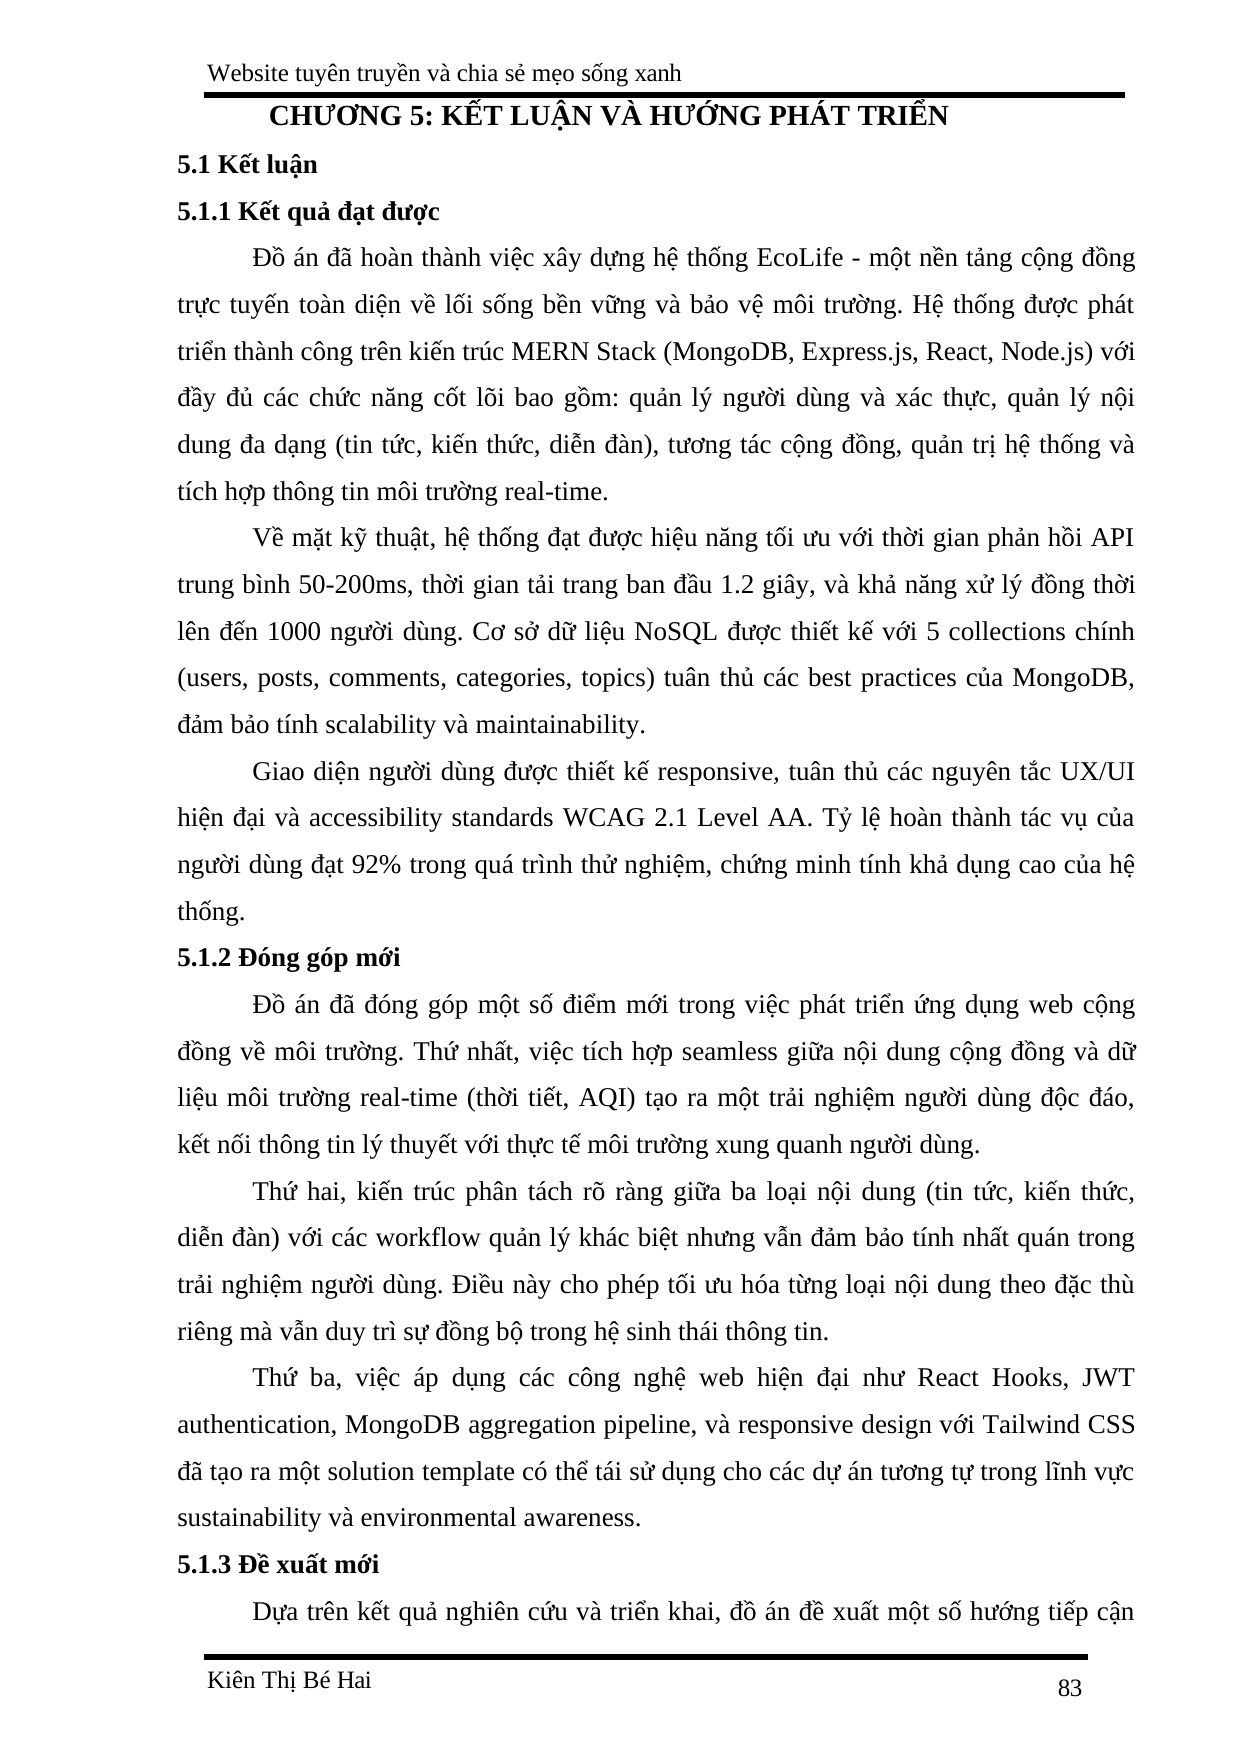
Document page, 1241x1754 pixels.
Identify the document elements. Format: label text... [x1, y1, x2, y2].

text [177, 1595, 1137, 1626]
text 5.1.1 Kết quả đạt được [177, 195, 1137, 226]
text Thứ ba, việc áp dụng các công nghệ web hiện đại như React Hooks, JWT authentication, MongoDB aggregation pipeline, và responsive design với Tailwind CSS đã tạo ra một solution template có thể tái sử dụng cho các dự án tương tự trong lĩnh vực sustainability và environmental awareness. [177, 1362, 1137, 1533]
text Về mặt kỹ thuật, hệ thống đạt được hiệu năng tối ưu với thời gian phản hồi API trung bình 50-200ms, thời gian tải trang ban đầu 1.2 giây, và khả năng xử lý đồng thời lên đến 1000 người dùng. Cơ sở dữ liệu NoSQL được thiết kế với 5 collections chính (users, posts, comments, categories, topics) tuân thủ các best practices của MongoDB, đảm bảo tính scalability và maintainability. [177, 522, 1137, 739]
text 5.1.2 Đóng góp mới [177, 942, 1137, 973]
subtitle CHƯƠNG 5: KẾT LUẬN VÀ HƯỚNG PHÁT TRIỂN [177, 98, 1041, 131]
text Đồ án đã hoàn thành việc xây dựng hệ thống EcoLife - một nền tảng cộng đồng trực tuyến toàn diện về lối sống bền vững và bảo vệ môi trường. Hệ thống được phát triển thành công trên kiến trúc MERN Stack (MongoDB, Express.js, React, Node.js) với đầy đủ các chức năng cốt lõi bao gồm: quản lý người dùng và xác thực, quản lý nội dung đa dạng (tin tức, kiến thức, diễn đàn), tương tác cộng đồng, quản trị hệ thống và tích hợp thông tin môi trường real-time. [177, 242, 1137, 506]
text Giao diện người dùng được thiết kế responsive, tuân thủ các nguyên tắc UX/UI hiện đại và accessibility standards WCAG 2.1 Level AA. Tỷ lệ hoàn thành tác vụ của người dùng đạt 92% trong quá trình thử nghiệm, chứng minh tính khả dụng cao của hệ thống. [177, 755, 1137, 926]
text 5.1 Kết luận [177, 148, 1137, 179]
text 5.1.3 Đề xuất mới [177, 1548, 1137, 1579]
text Thứ hai, kiến trúc phân tách rõ ràng giữa ba loại nội dung (tin tức, kiến thức, diễn đàn) với các workflow quản lý khác biệt nhưng vẫn đảm bảo tính nhất quán trong trải nghiệm người dùng. Điều này cho phép tối ưu hóa từng loại nội dung theo đặc thù riêng mà vẫn duy trì sự đồng bộ trong hệ sinh thái thông tin. [177, 1175, 1137, 1346]
text Đồ án đã đóng góp một số điểm mới trong việc phát triển ứng dụng web cộng đồng về môi trường. Thứ nhất, việc tích hợp seamless giữa nội dung cộng đồng và dữ liệu môi trường real-time (thời tiết, AQI) tạo ra một trải nghiệm người dùng độc đáo, kết nối thông tin lý thuyết với thực tế môi trường xung quanh người dùng. [177, 988, 1137, 1159]
